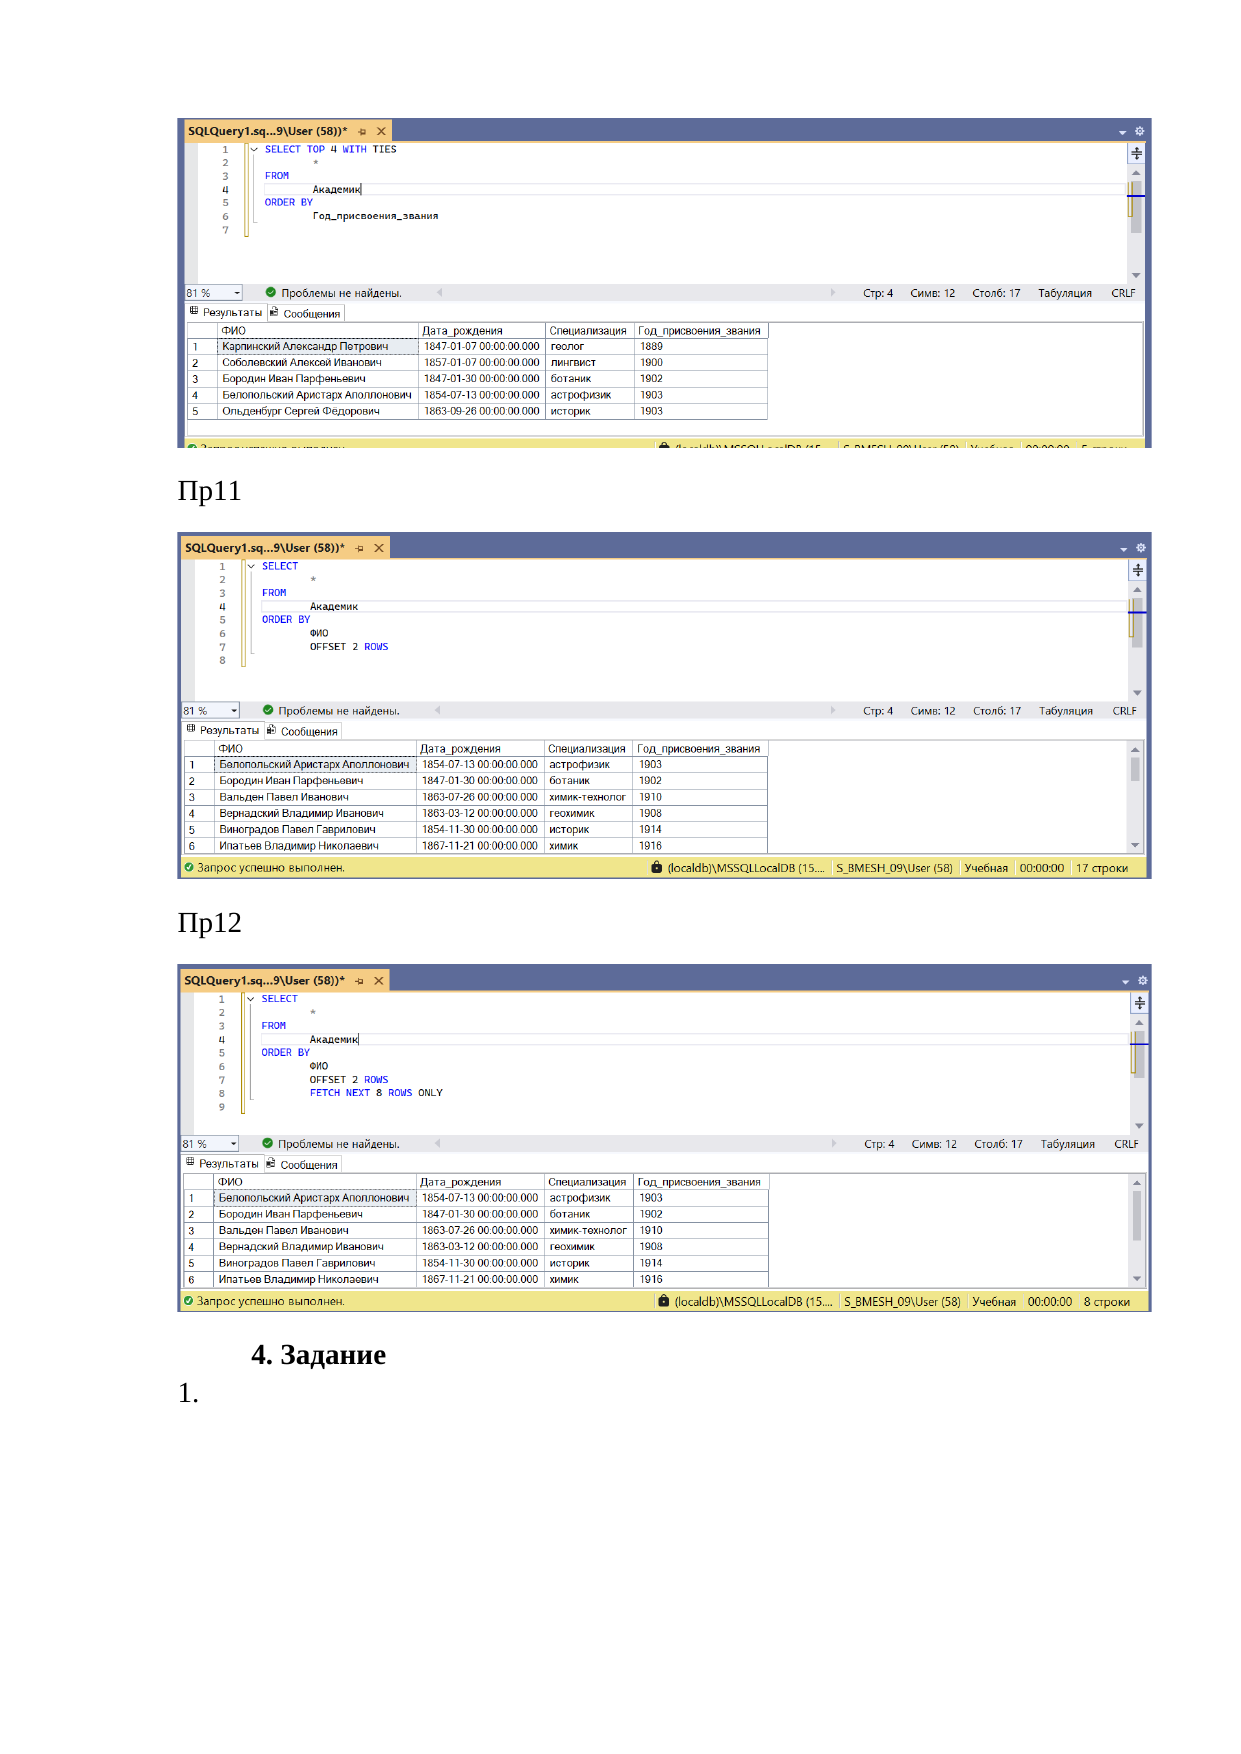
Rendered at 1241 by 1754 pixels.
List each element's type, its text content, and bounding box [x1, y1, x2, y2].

picture [177, 118, 1152, 448]
subtitle 4. Задание [177, 1337, 1152, 1371]
picture [177, 964, 1152, 1312]
picture [177, 532, 1152, 879]
text 1. [177, 1376, 1152, 1409]
text Пр12 [177, 905, 1152, 938]
text Пр11 [177, 473, 1152, 507]
